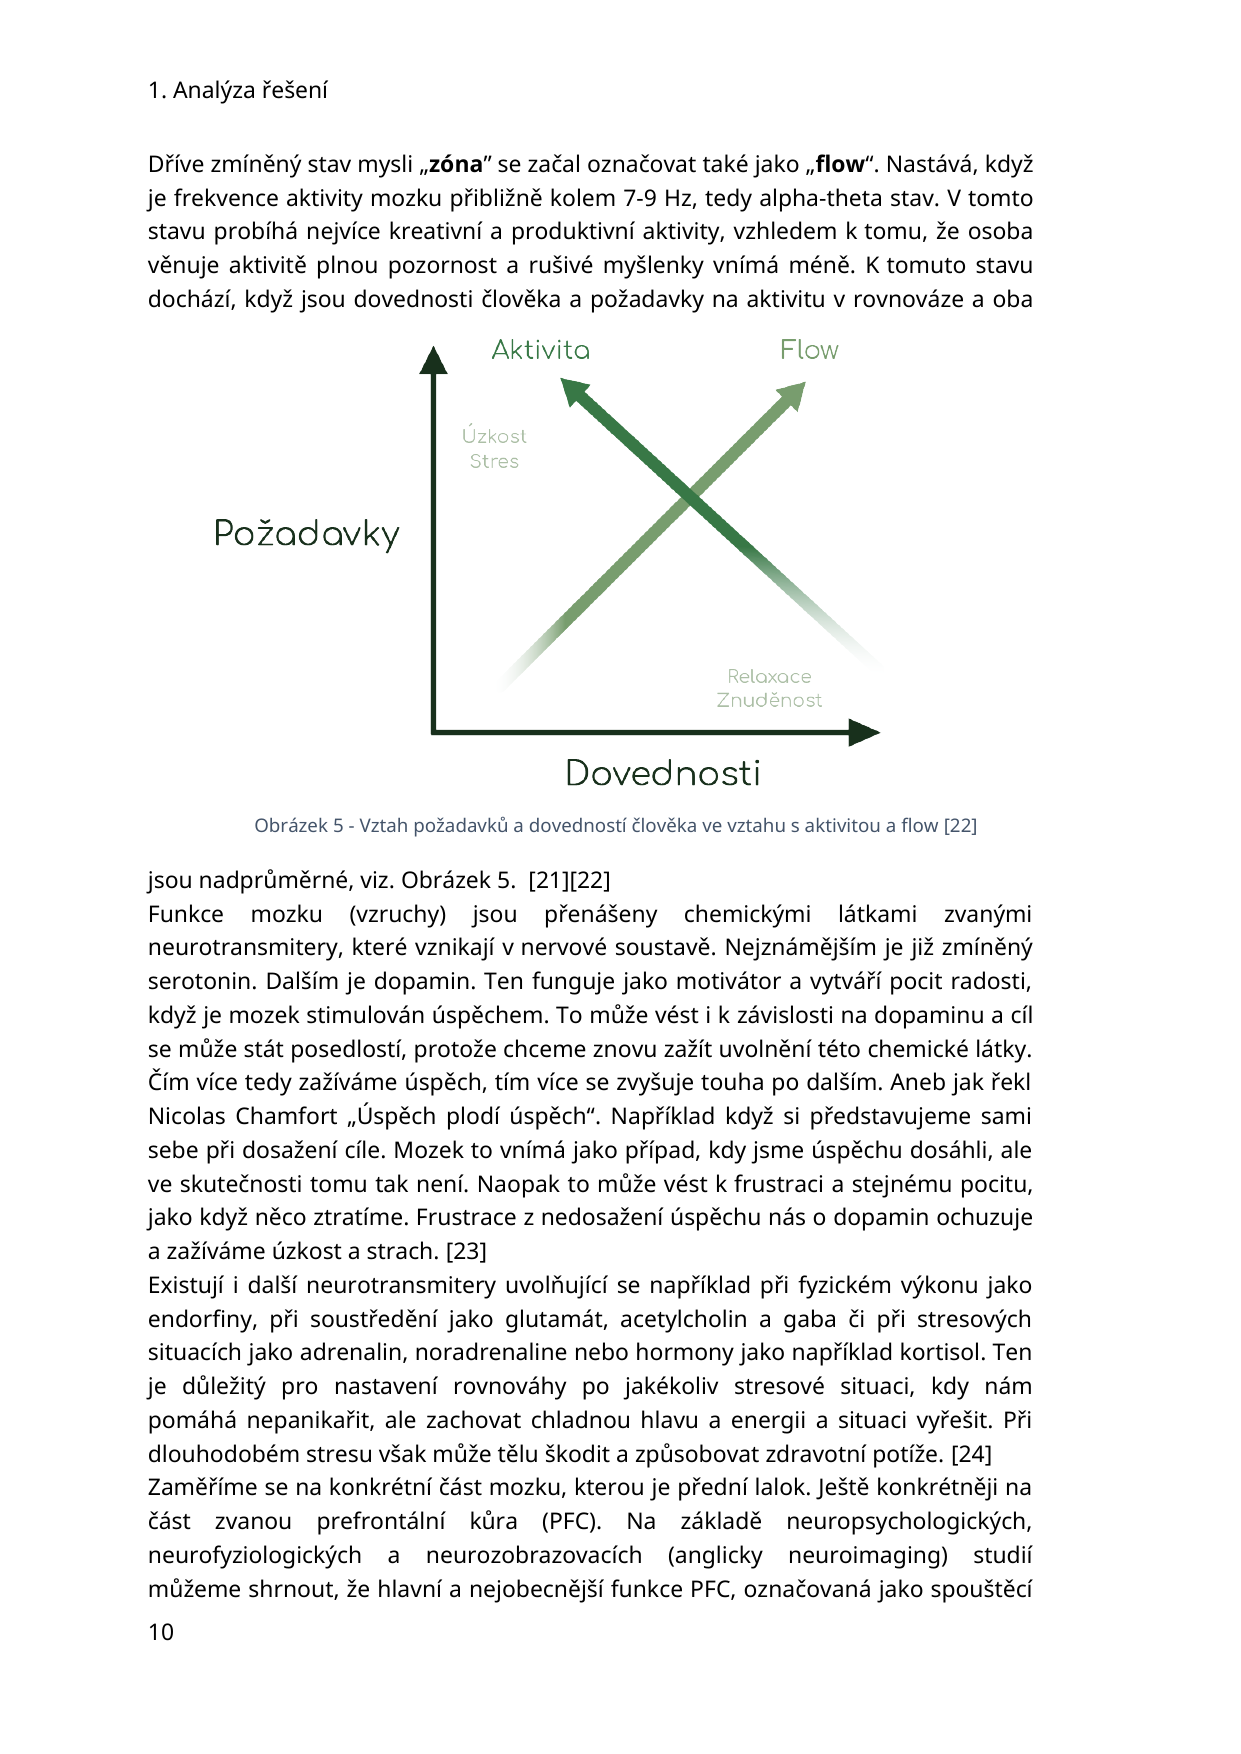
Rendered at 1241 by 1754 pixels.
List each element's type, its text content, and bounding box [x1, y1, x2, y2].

text Existují i další neurotransmitery uvolňující se například při fyzickém výkonu jako endorfiny, při soustředění jako glutamát, acetylcholin a gaba či při stresových situacích jako adrenalin, noradrenaline nebo hormony jako například kortisol. Ten je důležitý pro nastavení rovnováhy po jakékoliv stresové situaci, kdy nám pomáhá nepanikařit, ale zachovat chladnou hlavu a energii a situaci vyřešit. Při dlouhodobém stresu však může tělu škodit a způsobovat zdravotní potíže. [24] [148, 1269, 1033, 1469]
text Funkce mozku (vzruchy) jsou přenášeny chemickými látkami zvanými neurotransmitery, které vznikají v nervové soustavě. Nejznámějším je již zmíněný serotonin. Dalším je dopamin. Ten funguje jako motivátor a vytváří pocit radosti, když je mozek stimulován úspěchem. To může vést i k závislosti na dopaminu a cíl se může stát posedlostí, protože chceme znovu zažít uvolnění této chemické látky. Čím více tedy zažíváme úspěch, tím více se zvyšuje touha po dalším. Aneb jak řekl Nicolas Chamfort „Úspěch plodí úspěch“. Například když si představujeme sami sebe při dosažení cíle. Mozek to vnímá jako případ, kdy jsme úspěchu dosáhli, ale ve skutečnosti tomu tak není. Naopak to může vést k frustraci a stejnému pocitu, jako když něco ztratíme. Frustrace z nedosažení úspěchu nás o dopamin ochuzuje a zažíváme úzkost a strach. [23] [148, 897, 1033, 1266]
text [148, 1471, 1033, 1604]
picture [212, 337, 885, 795]
